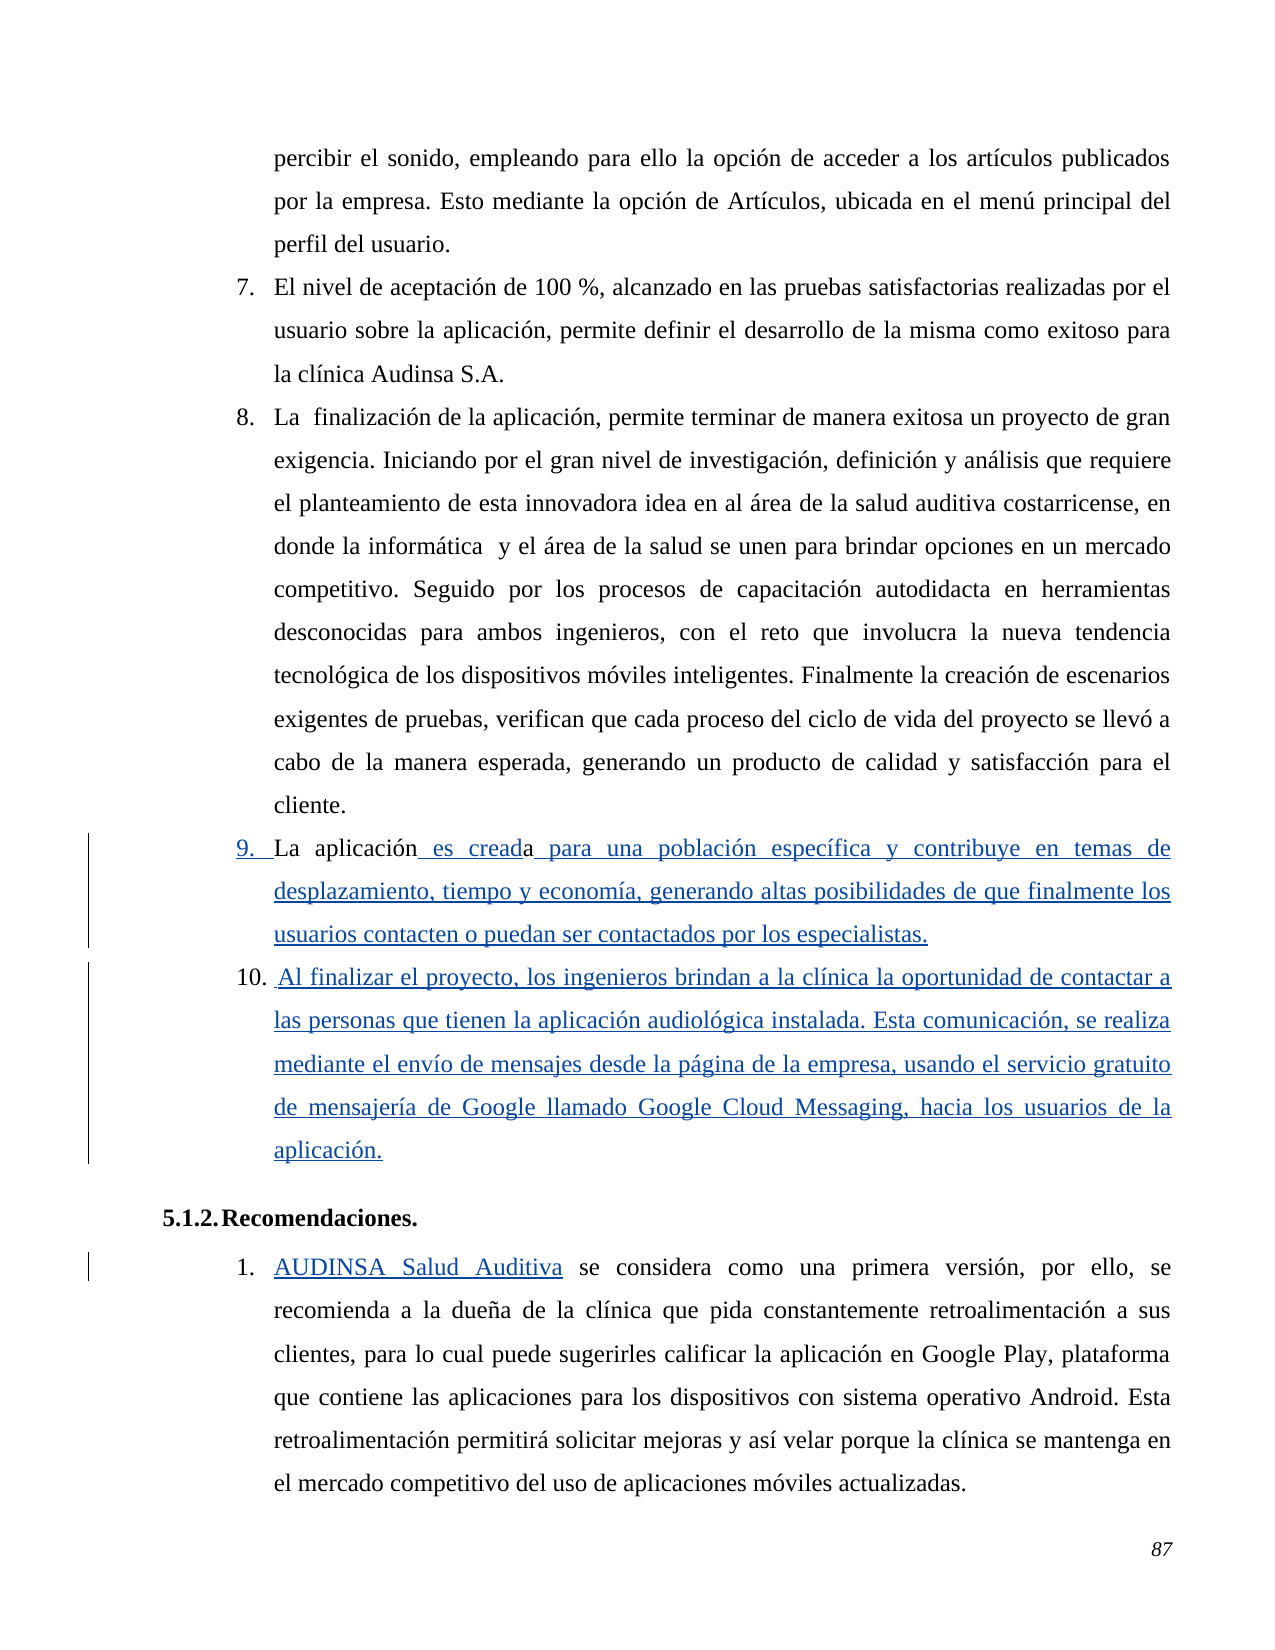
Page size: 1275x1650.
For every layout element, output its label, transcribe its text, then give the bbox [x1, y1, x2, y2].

list El nivel de aceptación de 100 %, alcanzado en las pruebas satisfactorias realizadas por el usuario sobre la aplicación, permite definir el desarrollo de la misma como exitoso para la clínica Audinsa S.A. [236, 272, 1172, 387]
list La aplicacióna [236, 833, 1172, 948]
list La finalización de la aplicación, permite terminar de manera exitosa un proyecto de gran exigencia. Iniciando por el gran nivel de investigación, definición y análisis que requiere el planteamiento de esta innovadora idea en al área de la salud auditiva costarricense, en donde la informática y el área de la salud se unen para brindar opciones en un mercado competitivo. Seguido por los procesos de capacitación autodidacta en herramientas desconocidas para ambos ingenieros, con el reto que involucra la nueva tendencia tecnológica de los dispositivos móviles inteligentes. Finalmente la creación de escenarios exigentes de pruebas, verifican que cada proceso del ciclo de vida del proyecto se llevó a cabo de la manera esperada, generando un producto de calidad y satisfacción para el cliente. [236, 402, 1172, 819]
text Recomendaciones. [162, 1203, 1172, 1232]
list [236, 143, 1172, 258]
list se considera como una primera versión, por ello, se recomienda a la dueña de la clínica que pida constantemente retroalimentación a sus clientes, para lo cual puede sugerirles calificar la aplicación en Google Play, plataforma que contiene las aplicaciones para los dispositivos con sistema operativo Android. Esta retroalimentación permitirá solicitar mejoras y así velar porque la clínica se mantenga en el mercado competitivo del uso de aplicaciones móviles actualizadas. [236, 1252, 1172, 1497]
